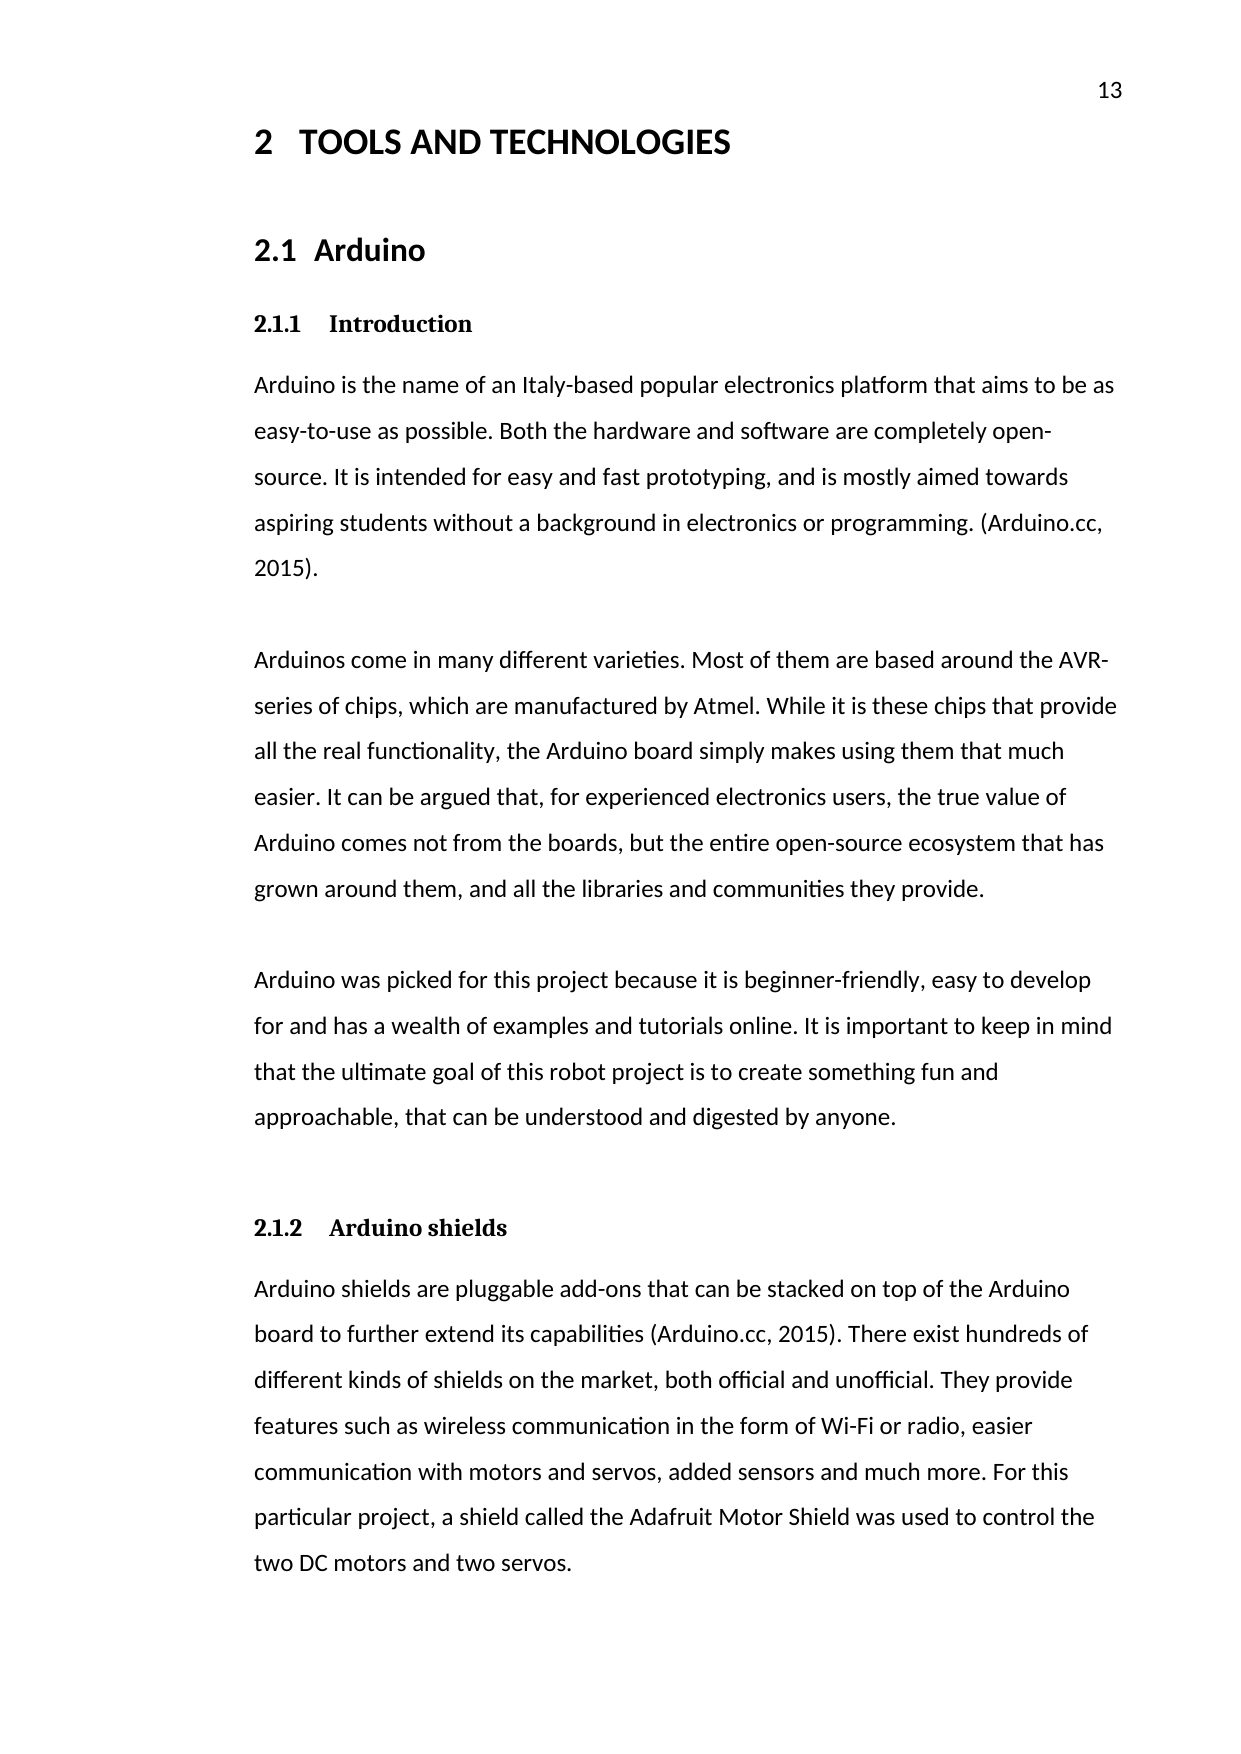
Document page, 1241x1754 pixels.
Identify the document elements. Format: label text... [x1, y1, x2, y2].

subtitle Tools and technologies [254, 118, 1122, 164]
subtitle Introduction [254, 310, 1122, 339]
text Arduino was picked for this project because it is beginner-friendly, easy to develop for and has a wealth of examples and tutorials online. It is important to keep in mind that the ultimate goal of this robot project is to create something fun and approachable, that can be understood and digested by anyone. [254, 964, 1122, 1132]
text Arduino is the name of an Italy-based popular electronics platform that aims to be as easy-to-use as possible. Both the hardware and software are completely open-source. It is intended for easy and fast prototyping, and is mostly aimed towards aspiring students without a background in electronics or programming. (Arduino.cc, 2015). [254, 370, 1122, 583]
text Arduino shields are pluggable add-ons that can be stacked on top of the Arduino board to further extend its capabilities (Arduino.cc, 2015). There exist hundreds of different kinds of shields on the market, both official and unofficial. They provide features such as wireless communication in the form of Wi-Fi or radio, easier communication with motors and servos, added sensors and much more. For this particular project, a shield called the Adafruit Motor Shield was used to control the two DC motors and two servos. [254, 1273, 1122, 1578]
subtitle Arduino [254, 228, 1122, 269]
subtitle Arduino shields [254, 1214, 1122, 1242]
text Arduinos come in many different varieties. Most of them are based around the AVR-series of chips, which are manufactured by Atmel. While it is these chips that provide all the real functionality, the Arduino board simply makes using them that much easier. It can be argued that, for experienced electronics users, the true value of Arduino comes not from the boards, but the entire open-source ecosystem that has grown around them, and all the libraries and communities they provide. [254, 644, 1122, 903]
